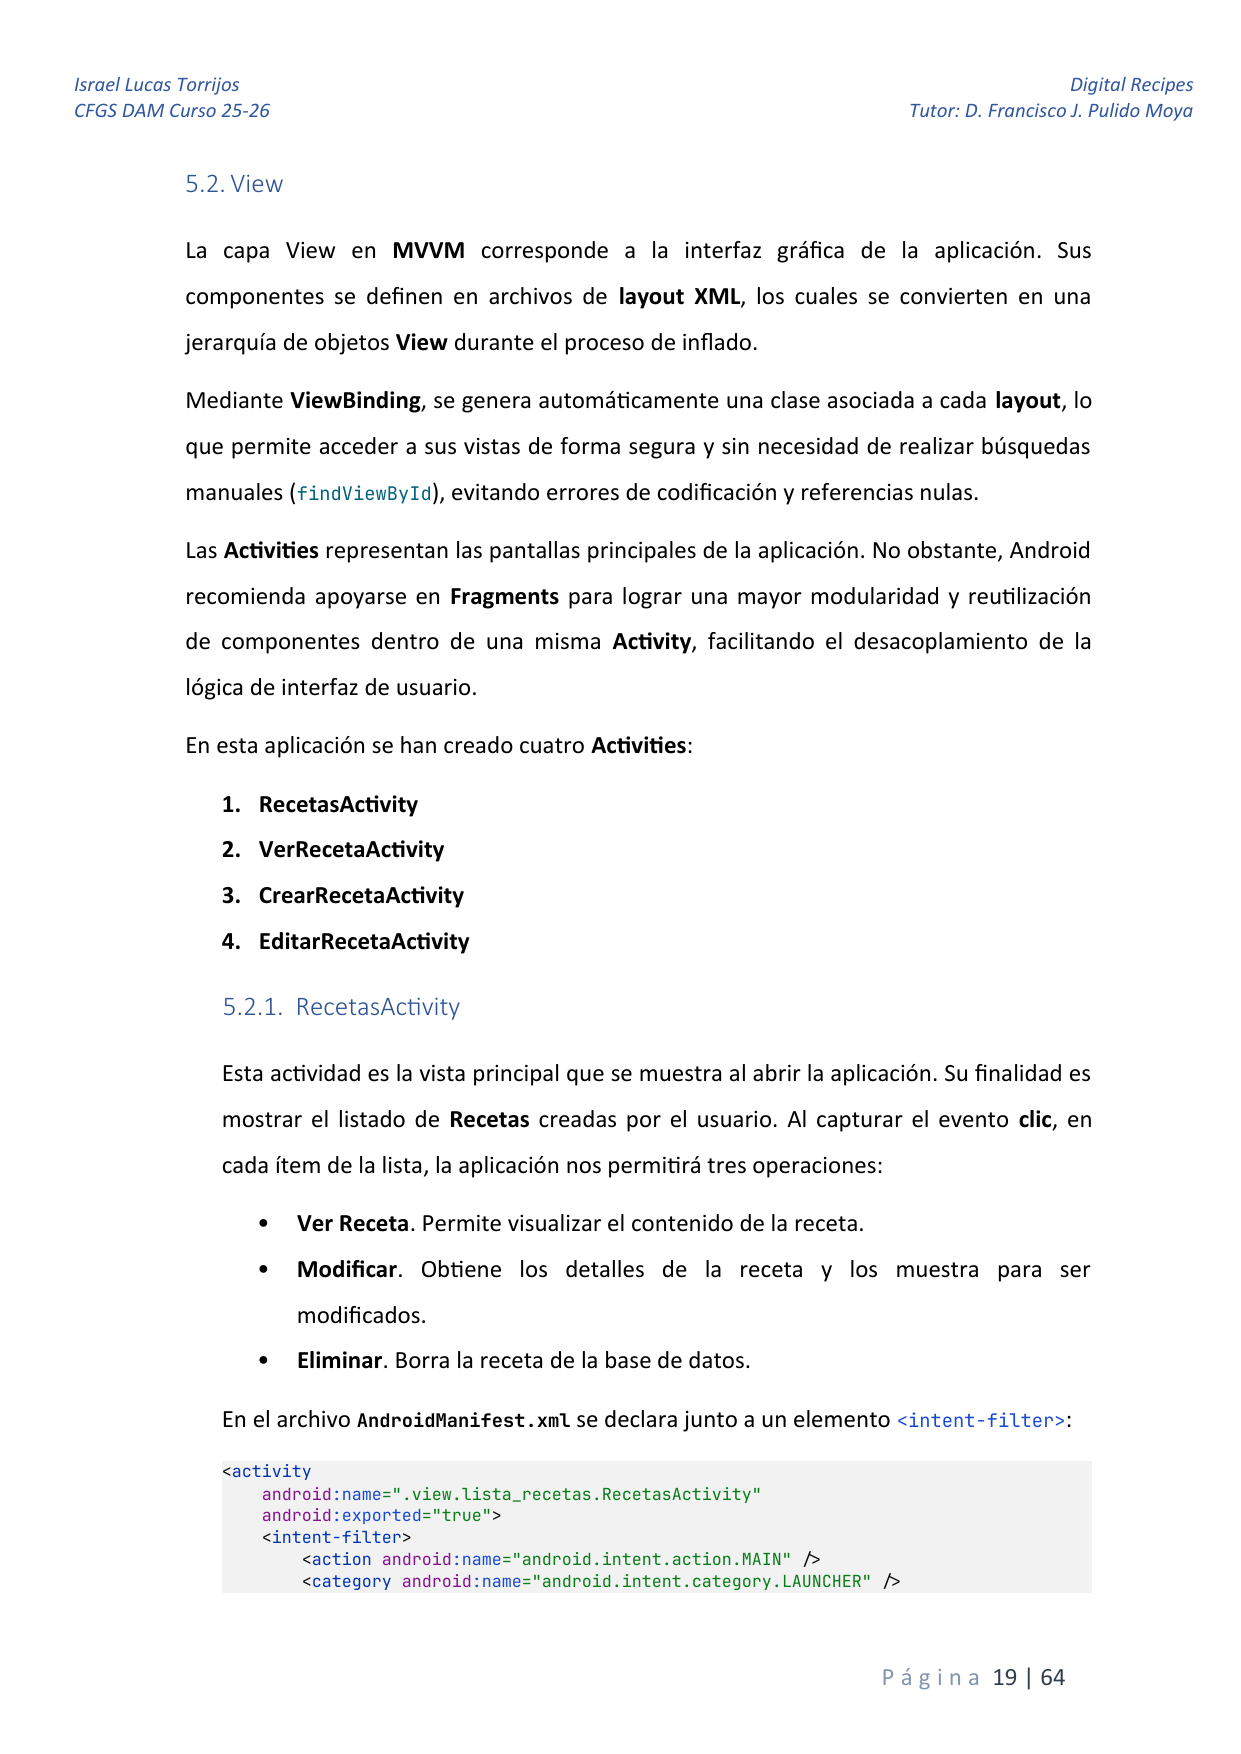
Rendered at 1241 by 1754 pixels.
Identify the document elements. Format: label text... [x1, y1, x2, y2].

text Ver Receta. Permite visualizar el contenido de la receta. [259, 1207, 1092, 1238]
text Mediante ViewBinding, se genera automáticamente una clase asociada a cada layout, lo que permite acceder a sus vistas de forma segura y sin necesidad de realizar búsquedas manuales (findViewById), evitando errores de codificación y referencias nulas. [185, 384, 1092, 506]
text RecetasActivity [222, 788, 1092, 818]
text CrearRecetaActivity [222, 879, 1092, 910]
subtitle View [185, 166, 1092, 199]
text Modificar. Obtiene los detalles de la receta y los muestra para ser modificados. [259, 1253, 1092, 1329]
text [222, 1461, 1092, 1593]
text En esta aplicación se han creado cuatro Activities: [185, 729, 1092, 760]
subtitle RecetasActivity [223, 989, 1092, 1022]
text Eliminar. Borra la receta de la base de datos. [259, 1344, 1092, 1375]
text Esta actividad es la vista principal que se muestra al abrir la aplicación. Su finalidad es mostrar el listado de Recetas creadas por el usuario. Al capturar el evento clic, en cada ítem de la lista, la aplicación nos permitirá tres operaciones: [222, 1058, 1092, 1179]
text EditarRecetaActivity [222, 925, 1092, 955]
text Las Activities representan las pantallas principales de la aplicación. No obstante, Android recomienda apoyarse en Fragments para lograr una mayor modularidad y reutilización de componentes dentro de una misma Activity, facilitando el desacoplamiento de la lógica de interfaz de usuario. [185, 534, 1092, 702]
text VerRecetaActivity [222, 833, 1092, 864]
text En el archivo AndroidManifest.xml se declara junto a un elemento <intent-filter>: [222, 1403, 1092, 1433]
text La capa View en MVVM corresponde a la interfaz gráfica de la aplicación. Sus componentes se definen en archivos de layout XML, los cuales se convierten en una jerarquía de objetos View durante el proceso de inflado. [185, 235, 1092, 357]
